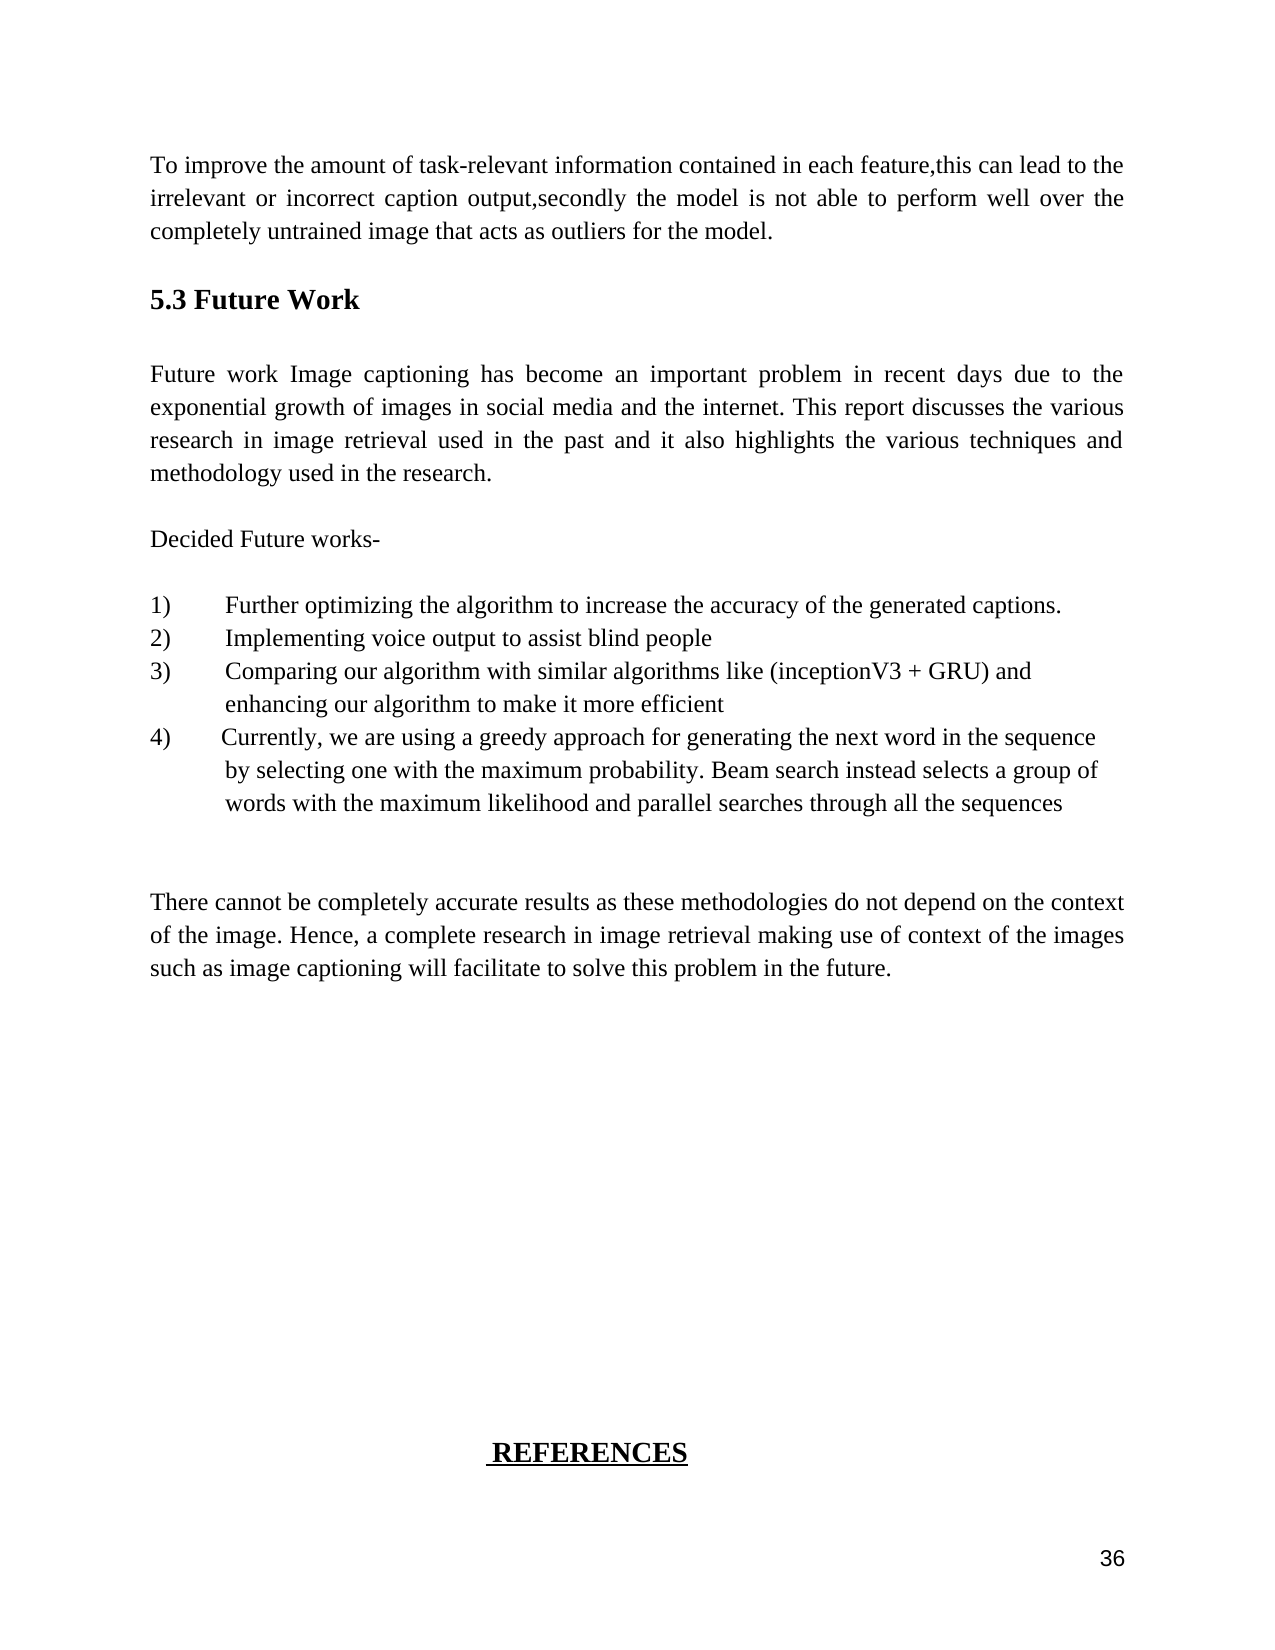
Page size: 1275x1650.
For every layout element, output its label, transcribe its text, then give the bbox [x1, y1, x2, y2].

text 4) Currently, we are using a greedy approach for generating the next word in the sequence [150, 722, 1125, 751]
text 2) Implementing voice output to assist blind people [150, 623, 1125, 652]
text Future work Image captioning has become an important problem in recent days due to the exponential growth of images in social media and the internet. This report discusses the various research in image retrieval used in the past and it also highlights the various techniques and methodology used in the research. [150, 359, 1125, 487]
text There cannot be completely accurate results as these methodologies do not depend on the context of the image. Hence, a complete research in image retrieval making use of context of the images such as image captioning will facilitate to solve this problem in the future. [150, 887, 1125, 982]
text Decided Future works- [150, 524, 1125, 553]
text 1) Further optimizing the algorithm to increase the accuracy of the generated captions. [150, 590, 1125, 619]
text enhancing our algorithm to make it more efficient [150, 689, 1125, 718]
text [150, 150, 1125, 245]
text REFERENCES [111, 1435, 1161, 1469]
text 3) Comparing our algorithm with similar algorithms like (inceptionV3 + GRU) and [150, 656, 1125, 685]
text 5.3 Future Work [150, 282, 1125, 316]
text by selecting one with the maximum probability. Beam search instead selects a group of [150, 755, 1125, 784]
text words with the maximum likelihood and parallel searches through all the sequences [150, 788, 1125, 817]
